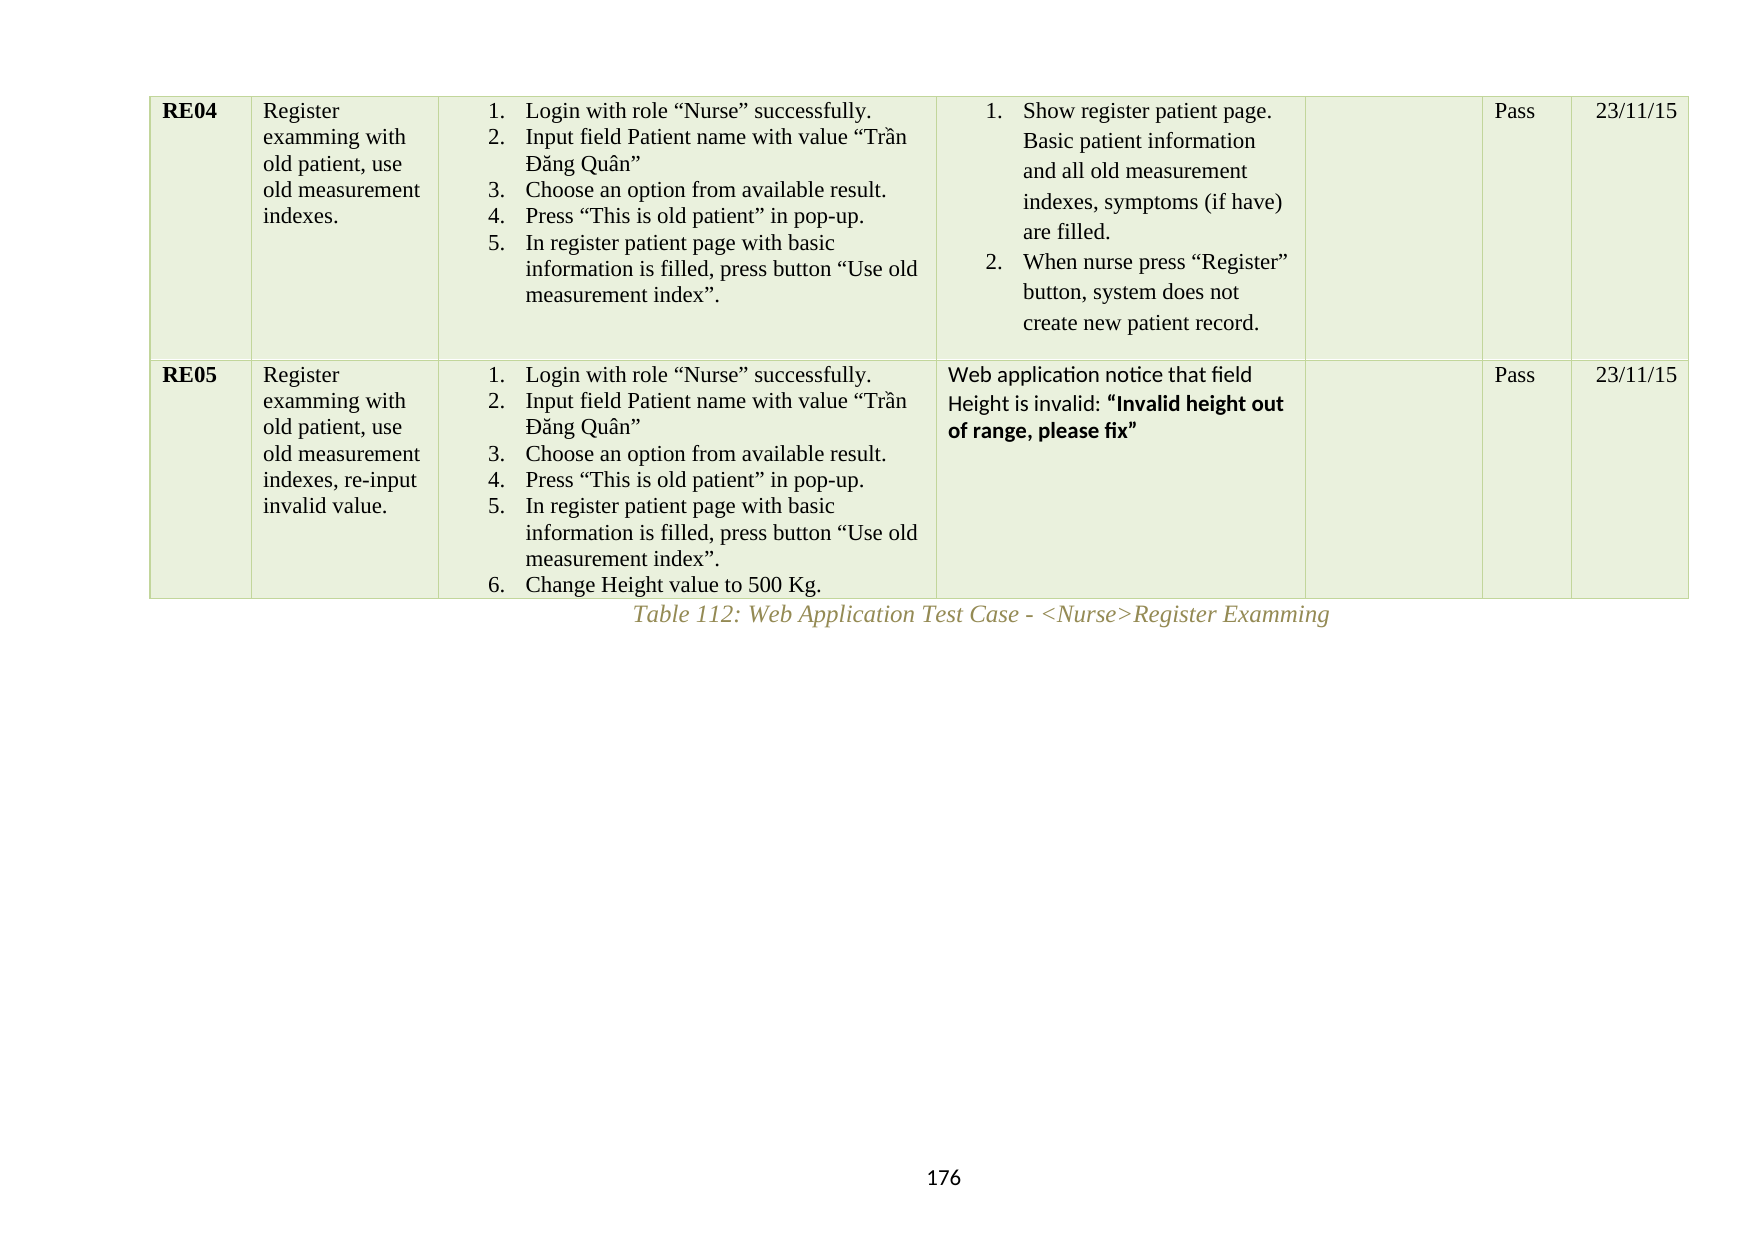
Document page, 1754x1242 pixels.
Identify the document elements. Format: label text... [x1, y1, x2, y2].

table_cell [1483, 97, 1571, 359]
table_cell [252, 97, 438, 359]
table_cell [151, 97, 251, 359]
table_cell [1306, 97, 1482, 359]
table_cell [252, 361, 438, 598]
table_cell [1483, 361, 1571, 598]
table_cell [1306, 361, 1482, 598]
text Table 112: Web Application Test Case - <Nurse>Register Examming [162, 599, 1725, 628]
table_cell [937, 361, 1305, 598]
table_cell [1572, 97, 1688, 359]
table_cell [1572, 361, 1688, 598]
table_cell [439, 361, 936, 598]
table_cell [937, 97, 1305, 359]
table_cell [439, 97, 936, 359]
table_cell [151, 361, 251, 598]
